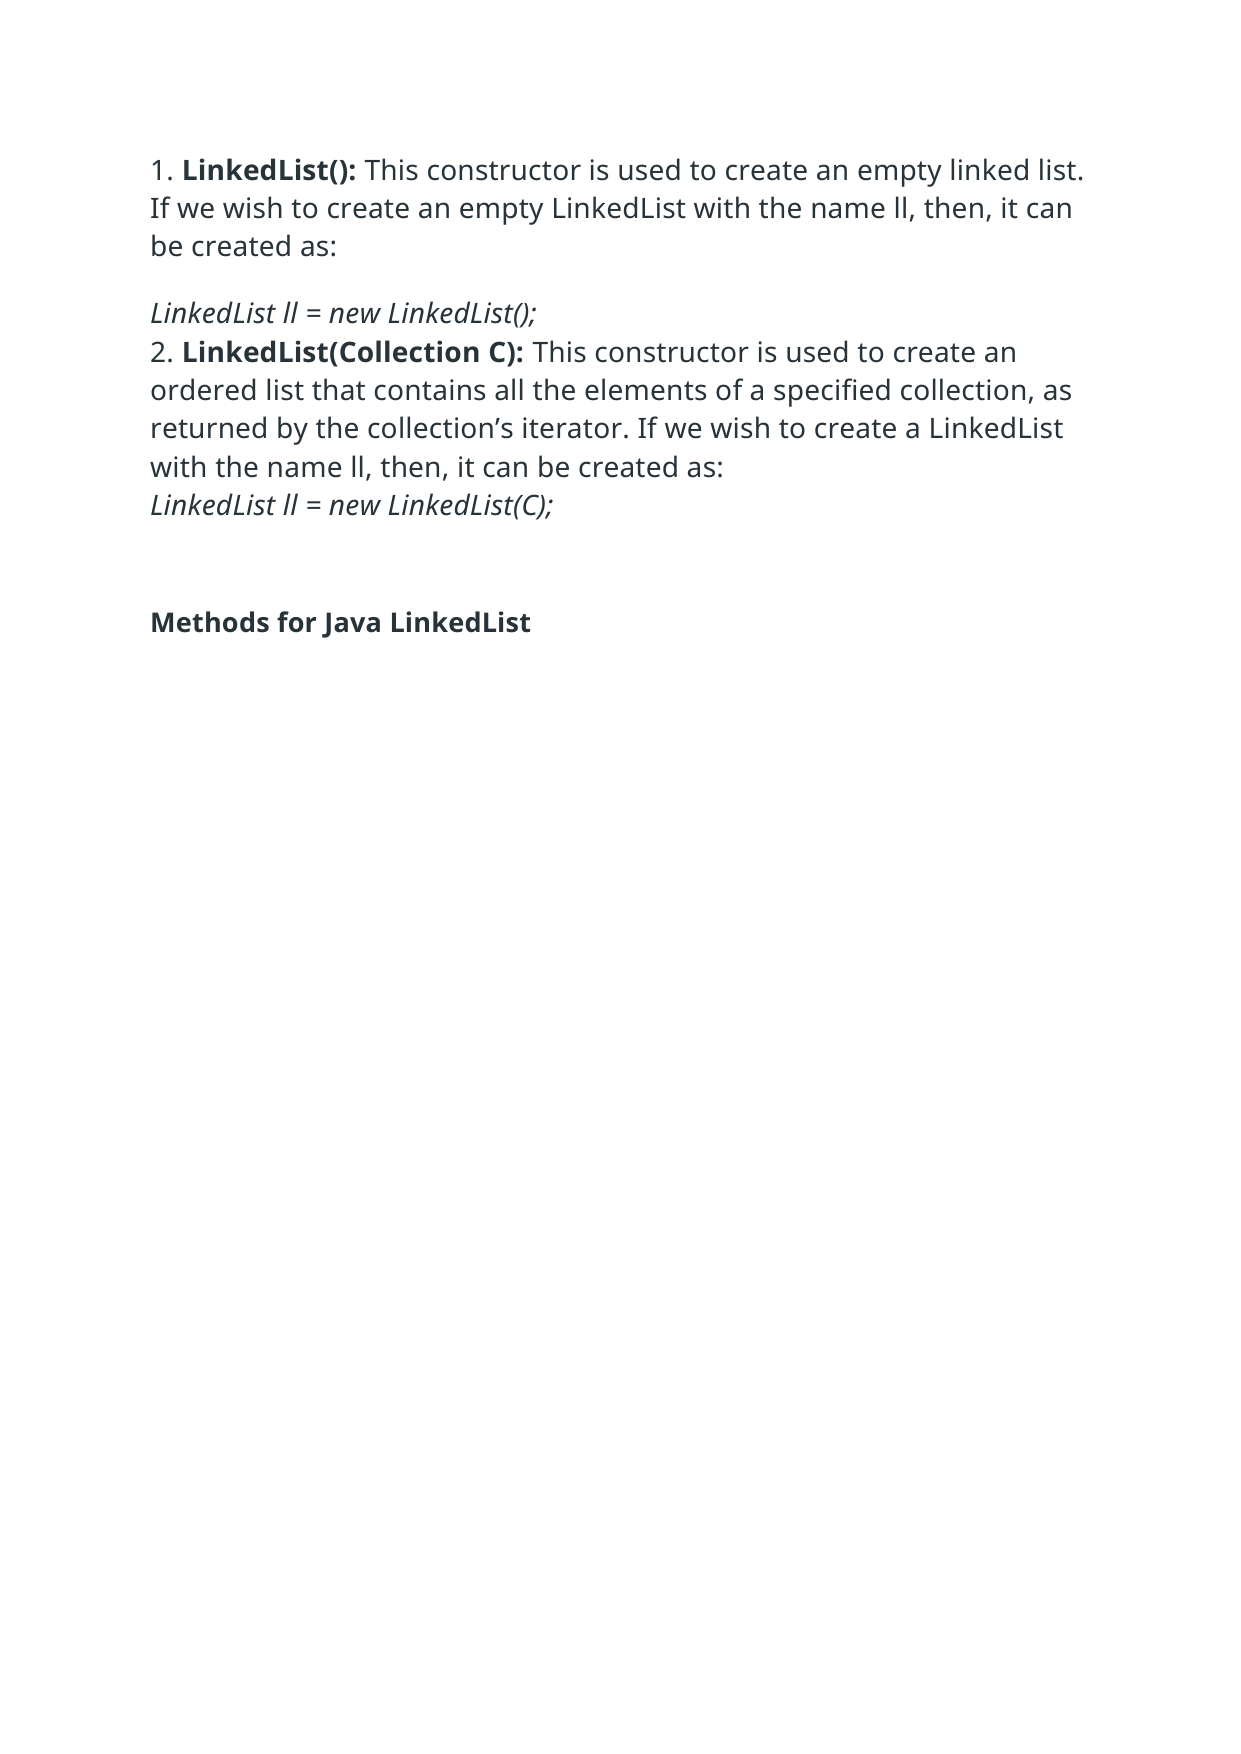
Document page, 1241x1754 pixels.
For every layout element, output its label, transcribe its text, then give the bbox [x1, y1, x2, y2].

text LinkedList ll = new LinkedList(C); [150, 485, 1090, 524]
text 1. LinkedList(): This constructor is used to create an empty linked list. If we wish to create an empty LinkedList with the name ll, then, it can be created as: [150, 150, 1090, 294]
text 2. LinkedList(Collection C): This constructor is used to create an ordered list that contains all the elements of a specified collection, as returned by the collection’s iterator. If we wish to create a LinkedList with the name ll, then, it can be created as: [150, 332, 1090, 485]
text LinkedList ll = new LinkedList(); [150, 294, 1090, 332]
subtitle Methods for Java LinkedList [150, 603, 1090, 640]
